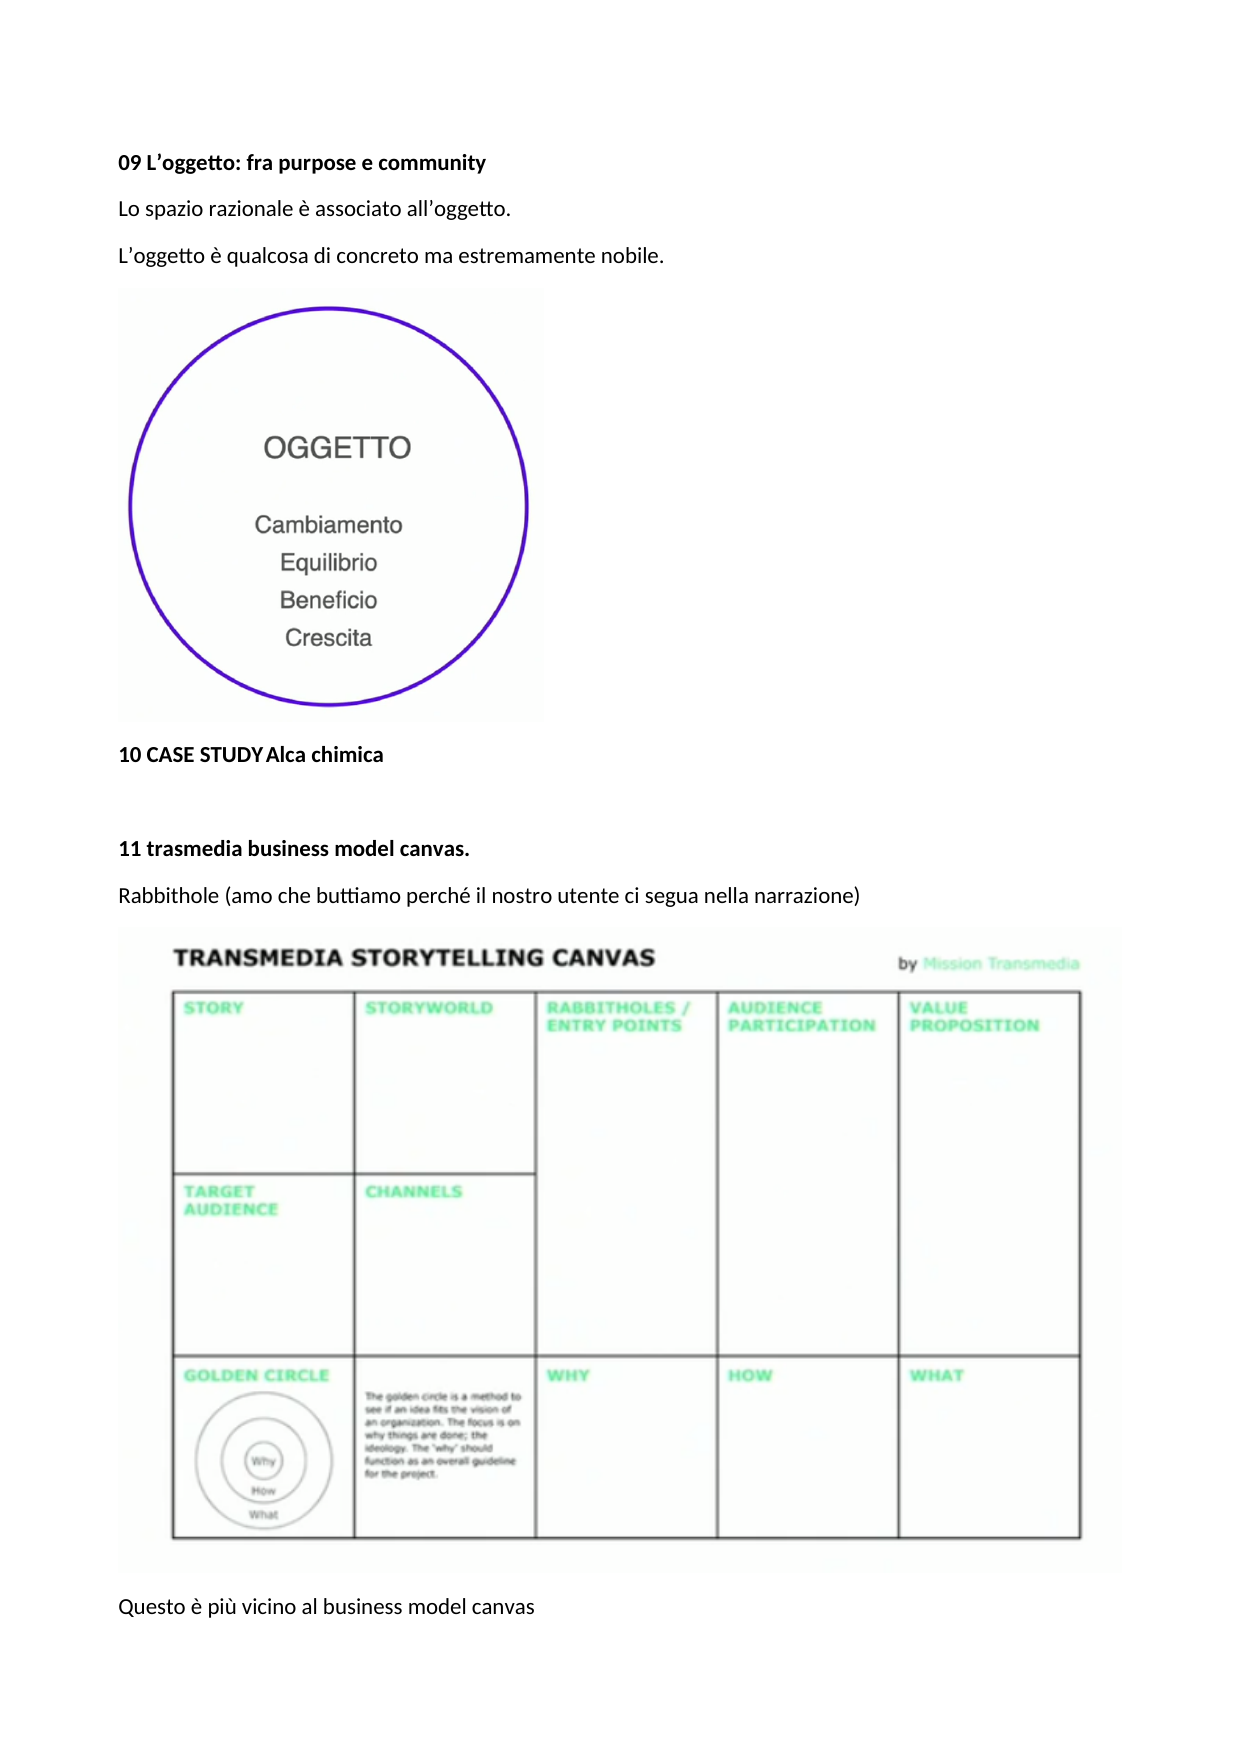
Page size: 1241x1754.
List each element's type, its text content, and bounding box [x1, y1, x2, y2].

text 10 CASE STUDY Alca chimica [118, 740, 1122, 768]
text Lo spazio razionale è associato all’oggetto. [118, 194, 1122, 222]
text 09 L’oggetto: fra purpose e community [118, 148, 1122, 176]
picture [118, 288, 545, 722]
text L’oggetto è qualcosa di concreto ma estremamente nobile. [118, 241, 1122, 269]
text Questo è più vicino al business model canvas [118, 1592, 1122, 1620]
text 11 trasmedia business model canvas. [118, 834, 1122, 862]
text Rabbithole (amo che buttiamo perché il nostro utente ci segua nella narrazione) [118, 881, 1122, 909]
picture [118, 927, 1123, 1573]
